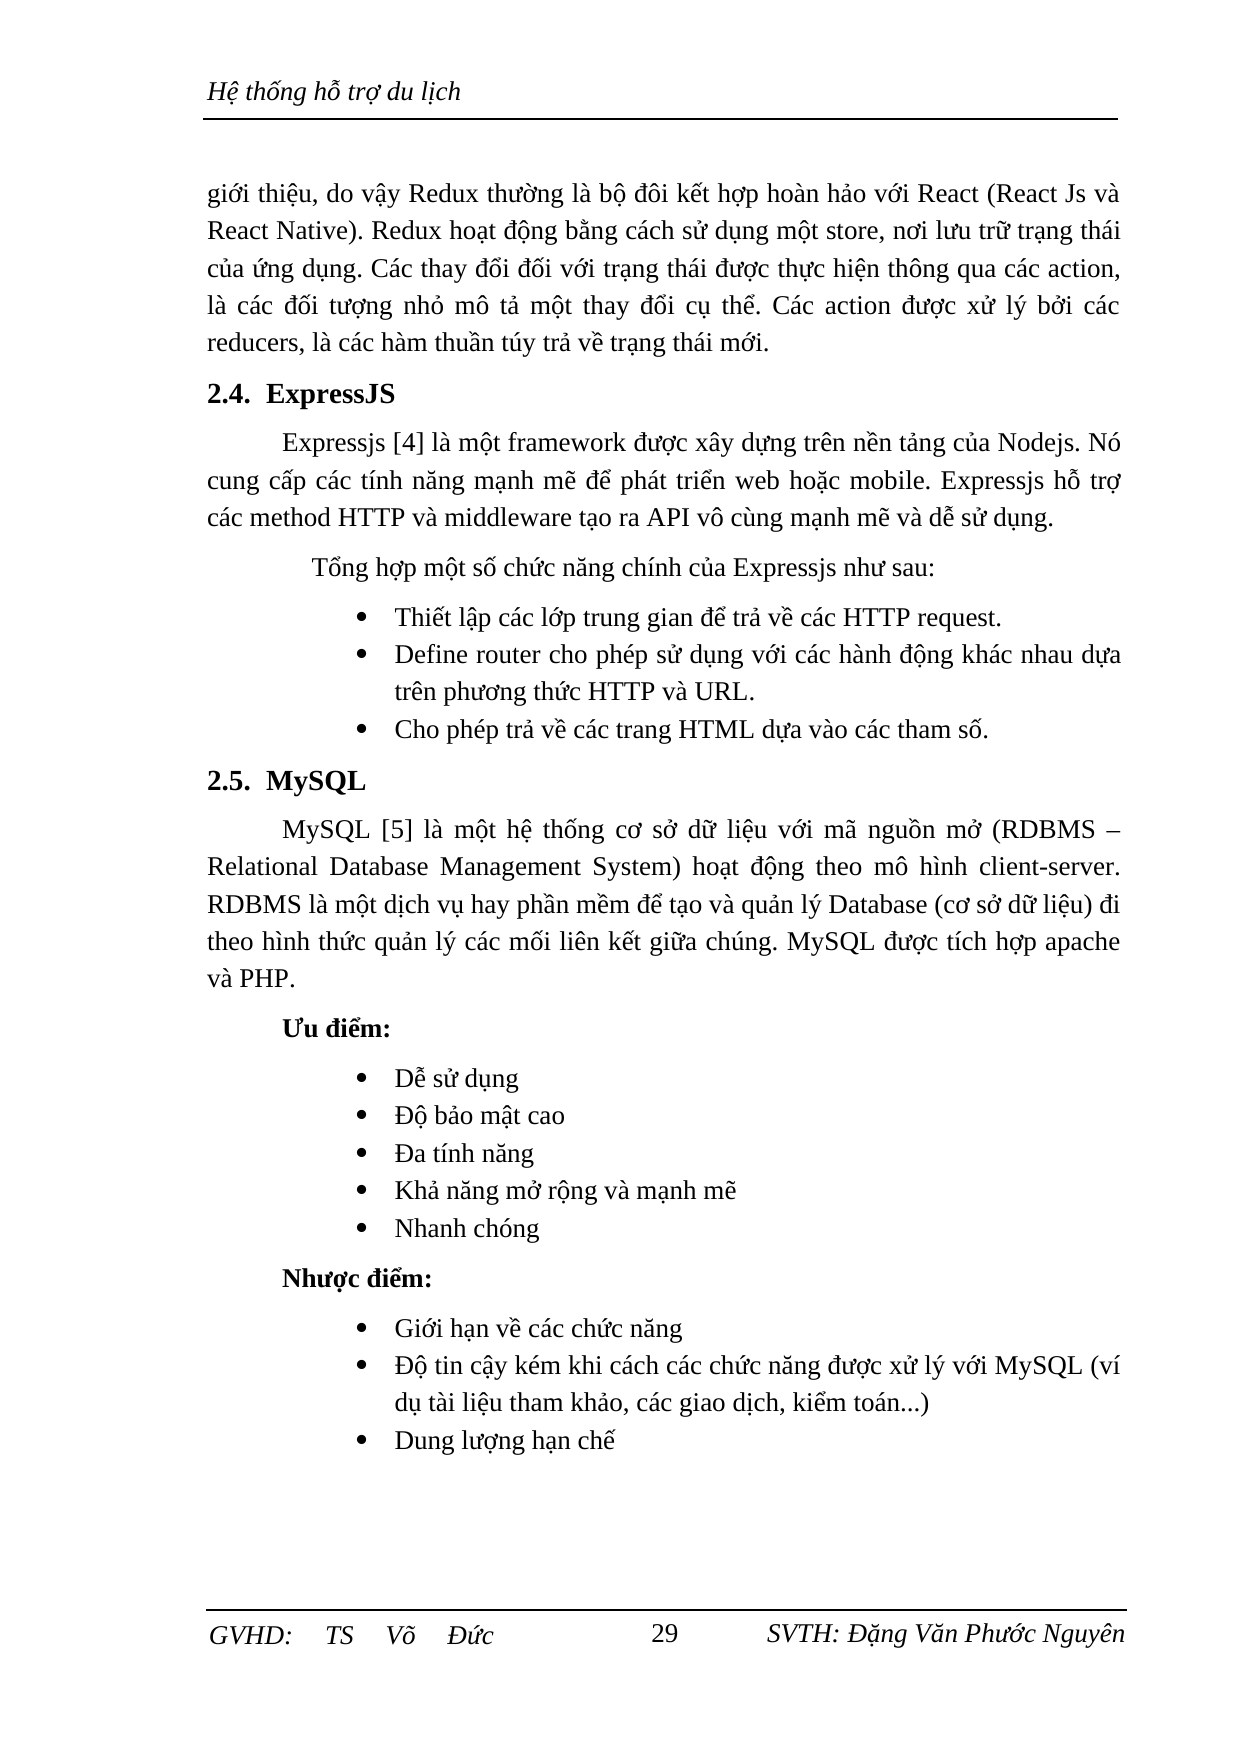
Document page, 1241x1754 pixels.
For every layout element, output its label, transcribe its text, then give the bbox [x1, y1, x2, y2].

text Tổng hợp một số chức năng chính của Expressjs như sau: [236, 551, 1122, 582]
subtitle MySQL [207, 763, 1122, 796]
list Thiết lập các lớp trung gian để trả về các HTTP request. [357, 601, 1122, 632]
text Expressjs là một framework được xây dựng trên nền tảng của Nodejs. Nó cung cấp các tính năng mạnh mẽ để phát triển web hoặc mobile. Expressjs hỗ trợ các method HTTP và middleware tạo ra API vô cùng mạnh mẽ và dễ sử dụng. [207, 426, 1122, 532]
list Dễ sử dụng [357, 1062, 1122, 1093]
text Nhược điểm: [207, 1262, 1122, 1293]
list Khả năng mở rộng và mạnh mẽ [357, 1174, 1122, 1206]
list Dung lượng hạn chế [357, 1424, 1122, 1455]
list Đa tính năng [357, 1137, 1122, 1168]
list Define router cho phép sử dụng với các hành động khác nhau dựa trên phương thức HTTP và URL. [357, 638, 1122, 707]
list Nhanh chóng [357, 1212, 1122, 1243]
subtitle ExpressJS [207, 376, 1122, 410]
list Độ tin cậy kém khi cách các chức năng được xử lý với MySQL (ví dụ tài liệu tham khảo, các giao dịch, kiểm toán...) [357, 1349, 1122, 1418]
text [207, 177, 1122, 357]
list Cho phép trả về các trang HTML dựa vào các tham số. [357, 713, 1122, 744]
text MySQL là một hệ thống cơ sở dữ liệu với mã nguồn mở (RDBMS – Relational Database Management System) hoạt động theo mô hình client-server. RDBMS là một dịch vụ hay phần mềm để tạo và quản lý Database (cơ sở dữ liệu) đi theo hình thức quản lý các mối liên kết giữa chúng. MySQL được tích hợp apache và PHP. [207, 813, 1122, 993]
text Ưu điểm: [207, 1012, 1122, 1043]
list Giới hạn về các chức năng [357, 1312, 1122, 1343]
list Độ bảo mật cao [357, 1099, 1122, 1131]
